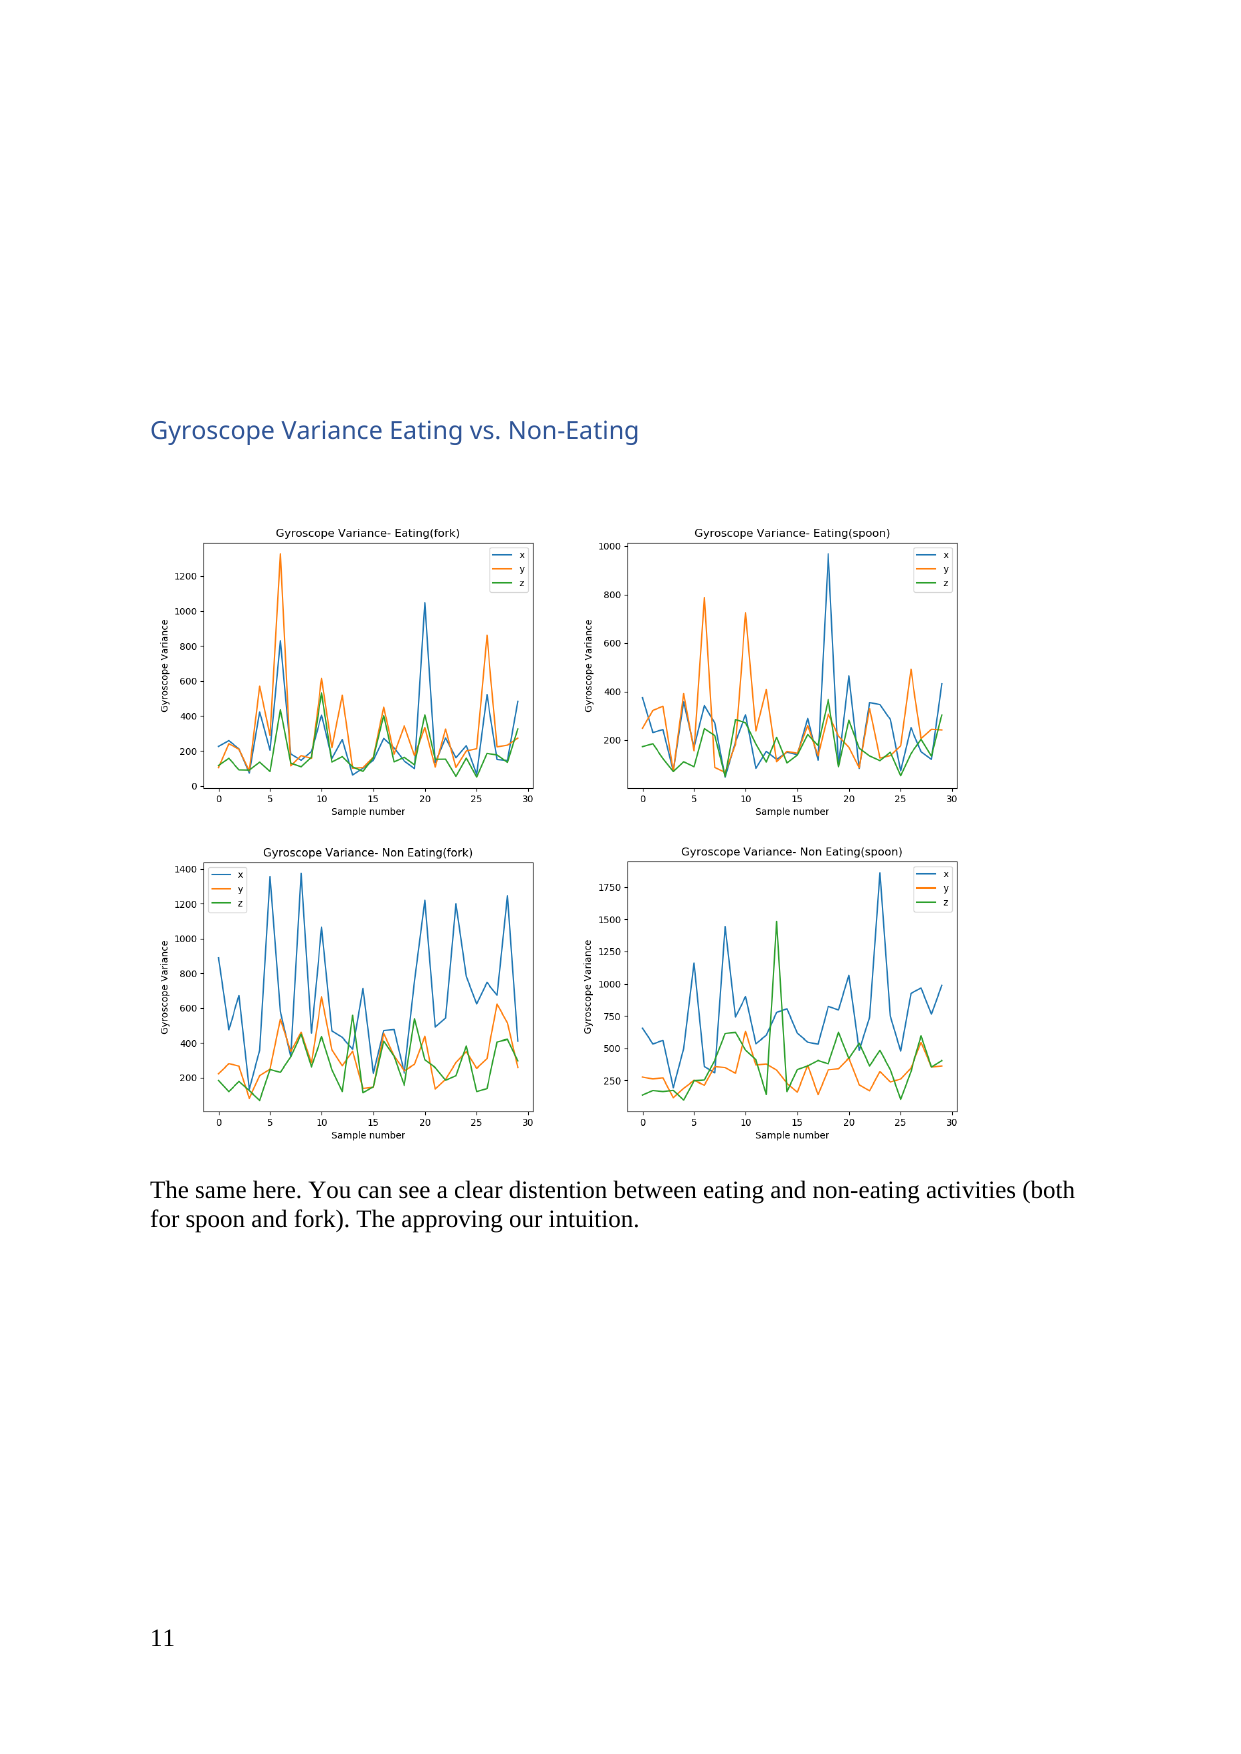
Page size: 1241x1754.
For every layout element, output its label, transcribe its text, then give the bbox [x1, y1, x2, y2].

picture [150, 504, 999, 1147]
subtitle Gyroscope Variance Eating vs. Non-Eating [150, 413, 1090, 447]
text The same here. You can see a clear distention between eating and non-eating activities (both for spoon and fork). The approving our intuition. [150, 1175, 1090, 1233]
